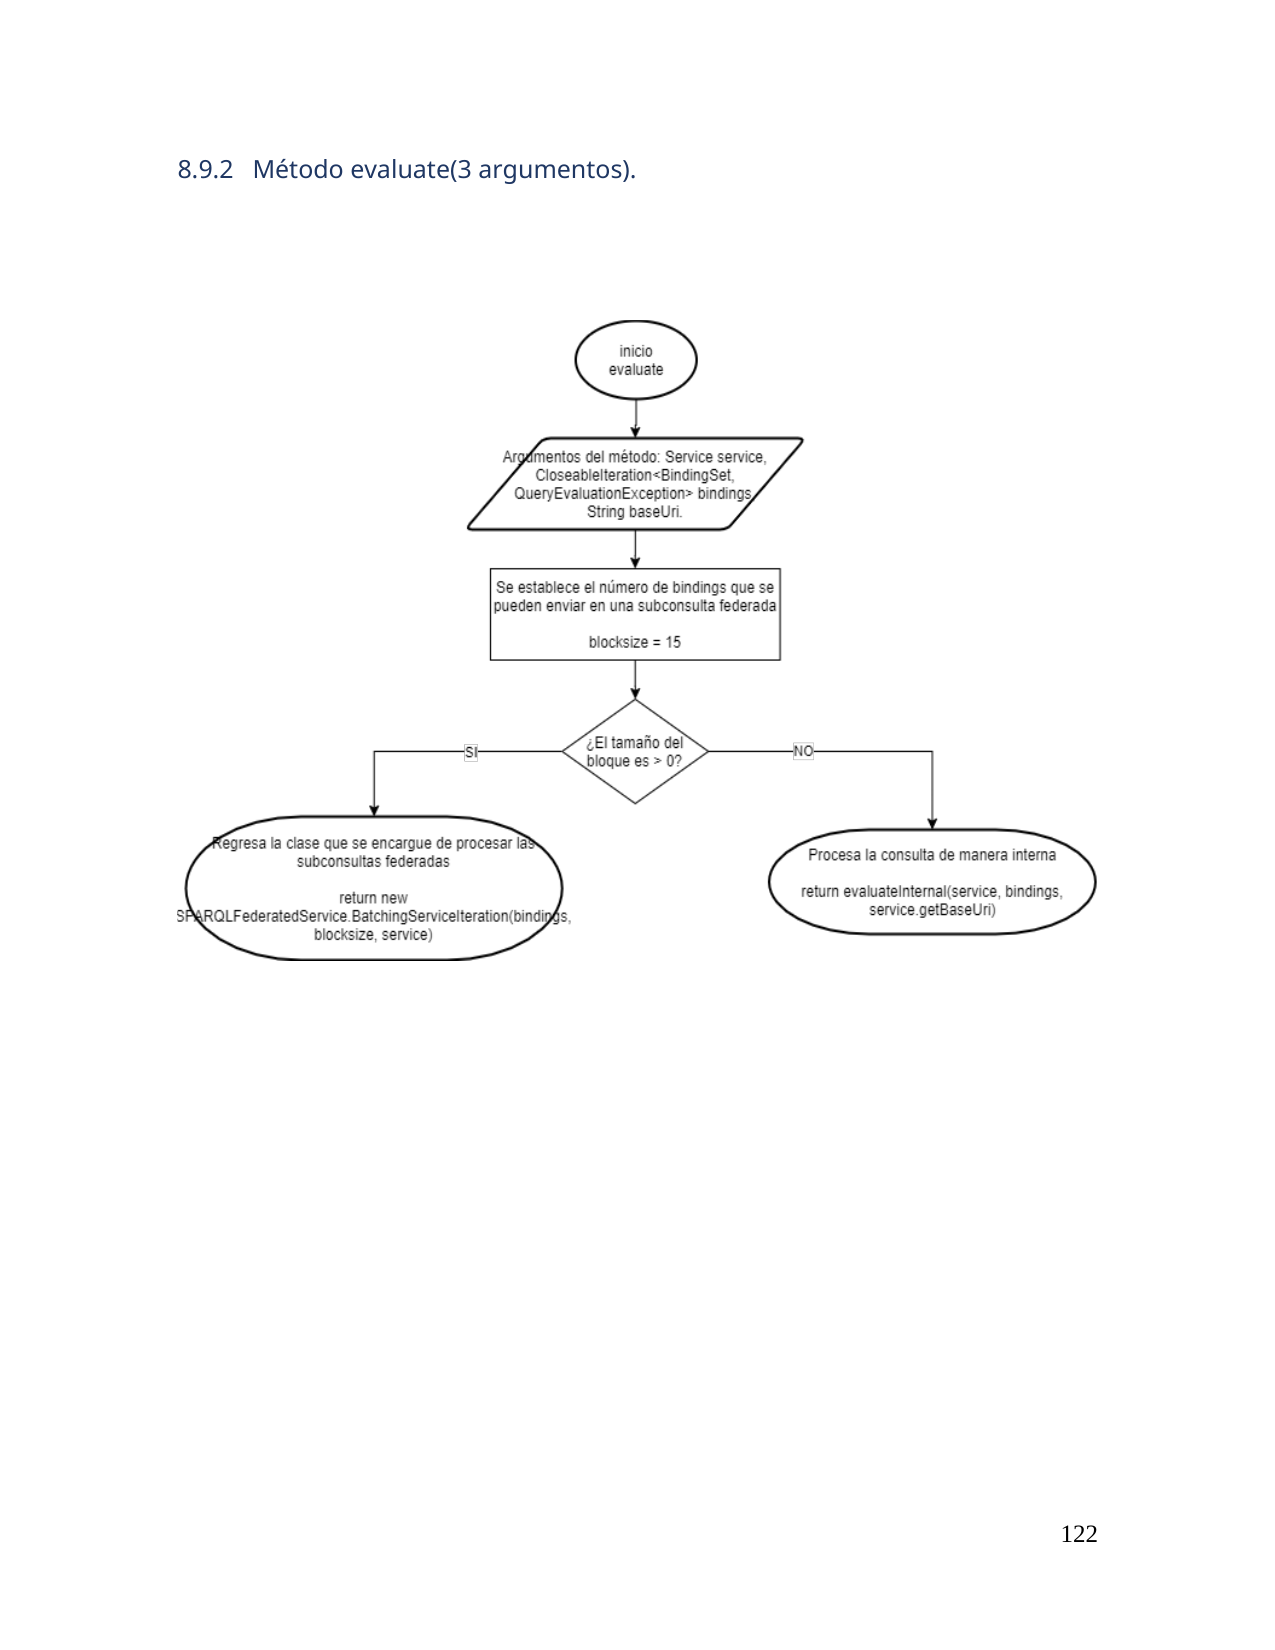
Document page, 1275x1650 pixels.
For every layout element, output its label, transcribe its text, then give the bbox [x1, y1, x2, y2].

subtitle Método evaluate(3 argumentos). [177, 152, 1098, 186]
picture [177, 320, 1098, 961]
